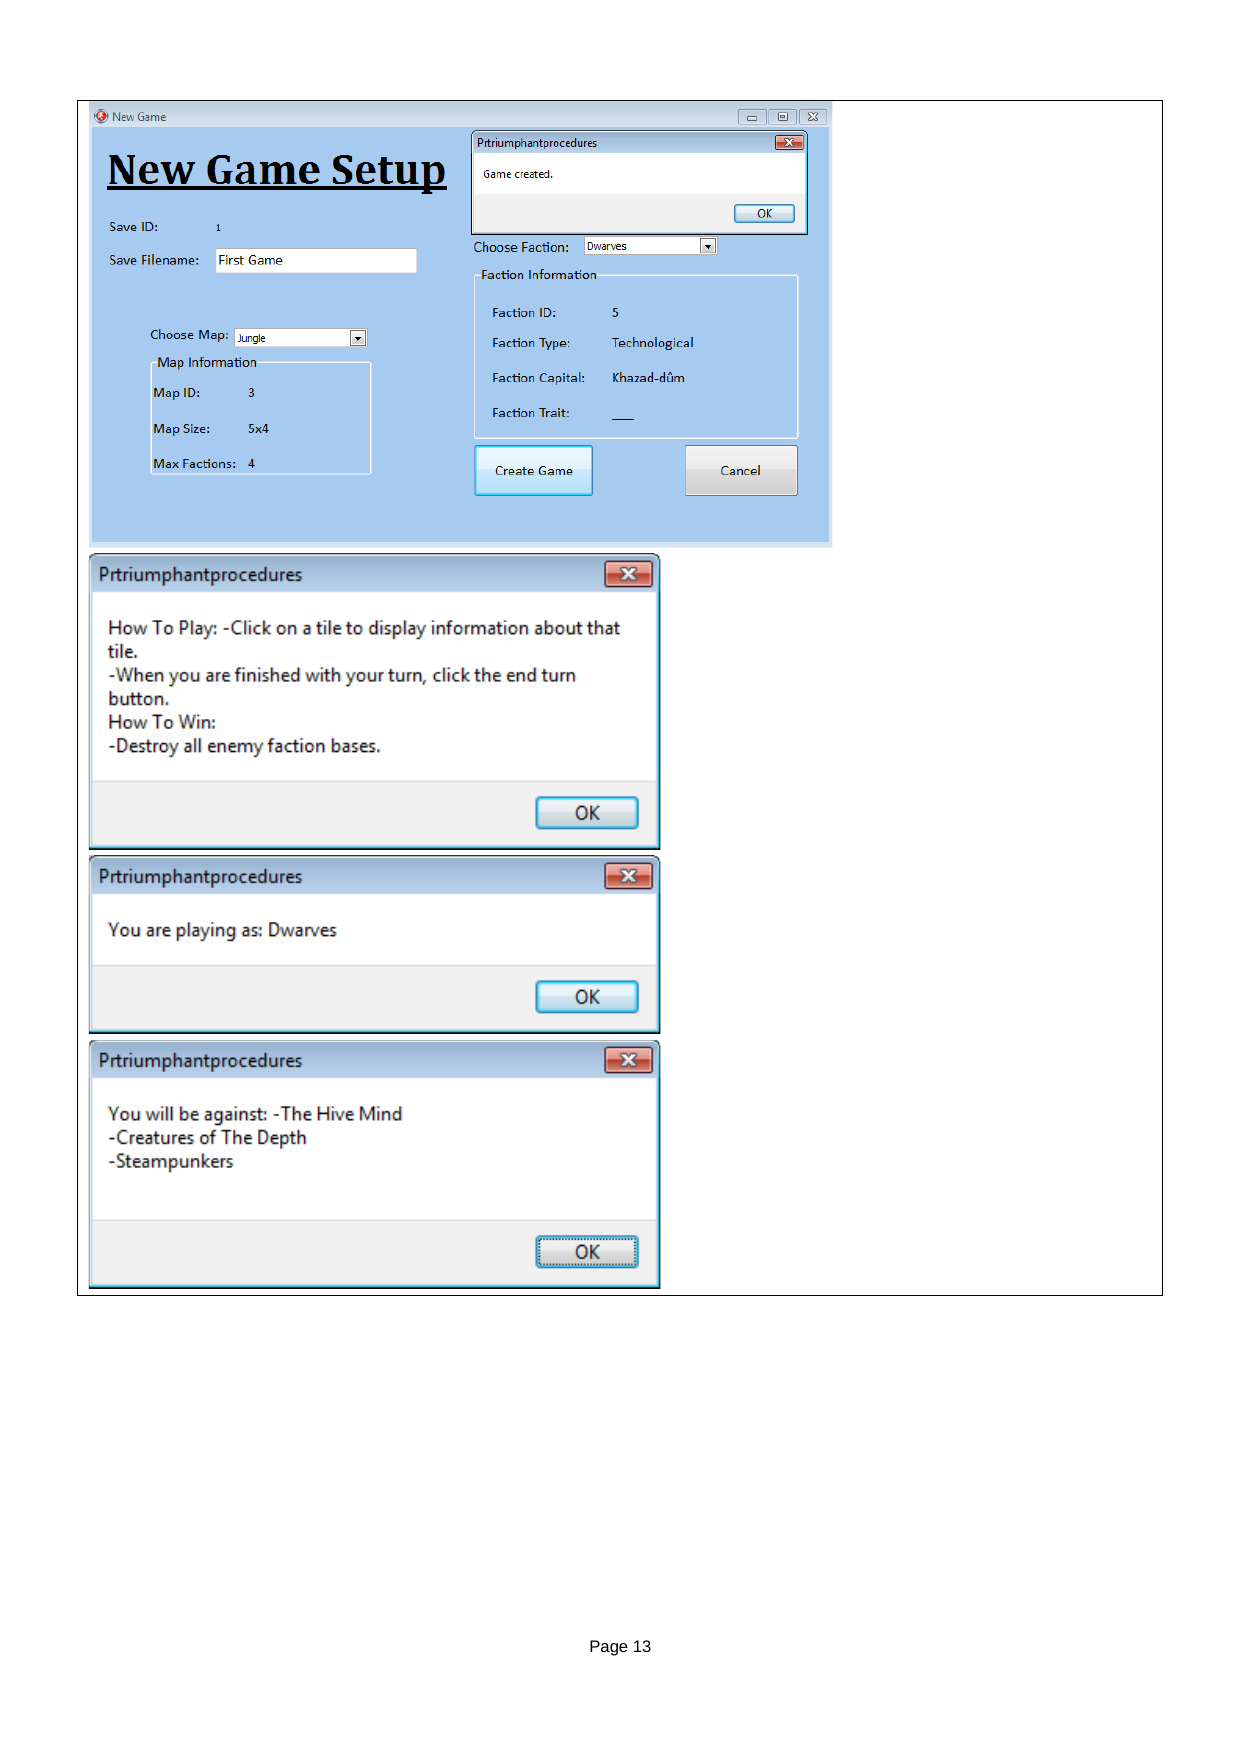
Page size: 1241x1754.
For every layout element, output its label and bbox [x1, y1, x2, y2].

picture [88, 855, 661, 1034]
picture [88, 101, 833, 548]
picture [88, 553, 661, 850]
picture [88, 1040, 661, 1289]
table_cell [78, 101, 1162, 1294]
